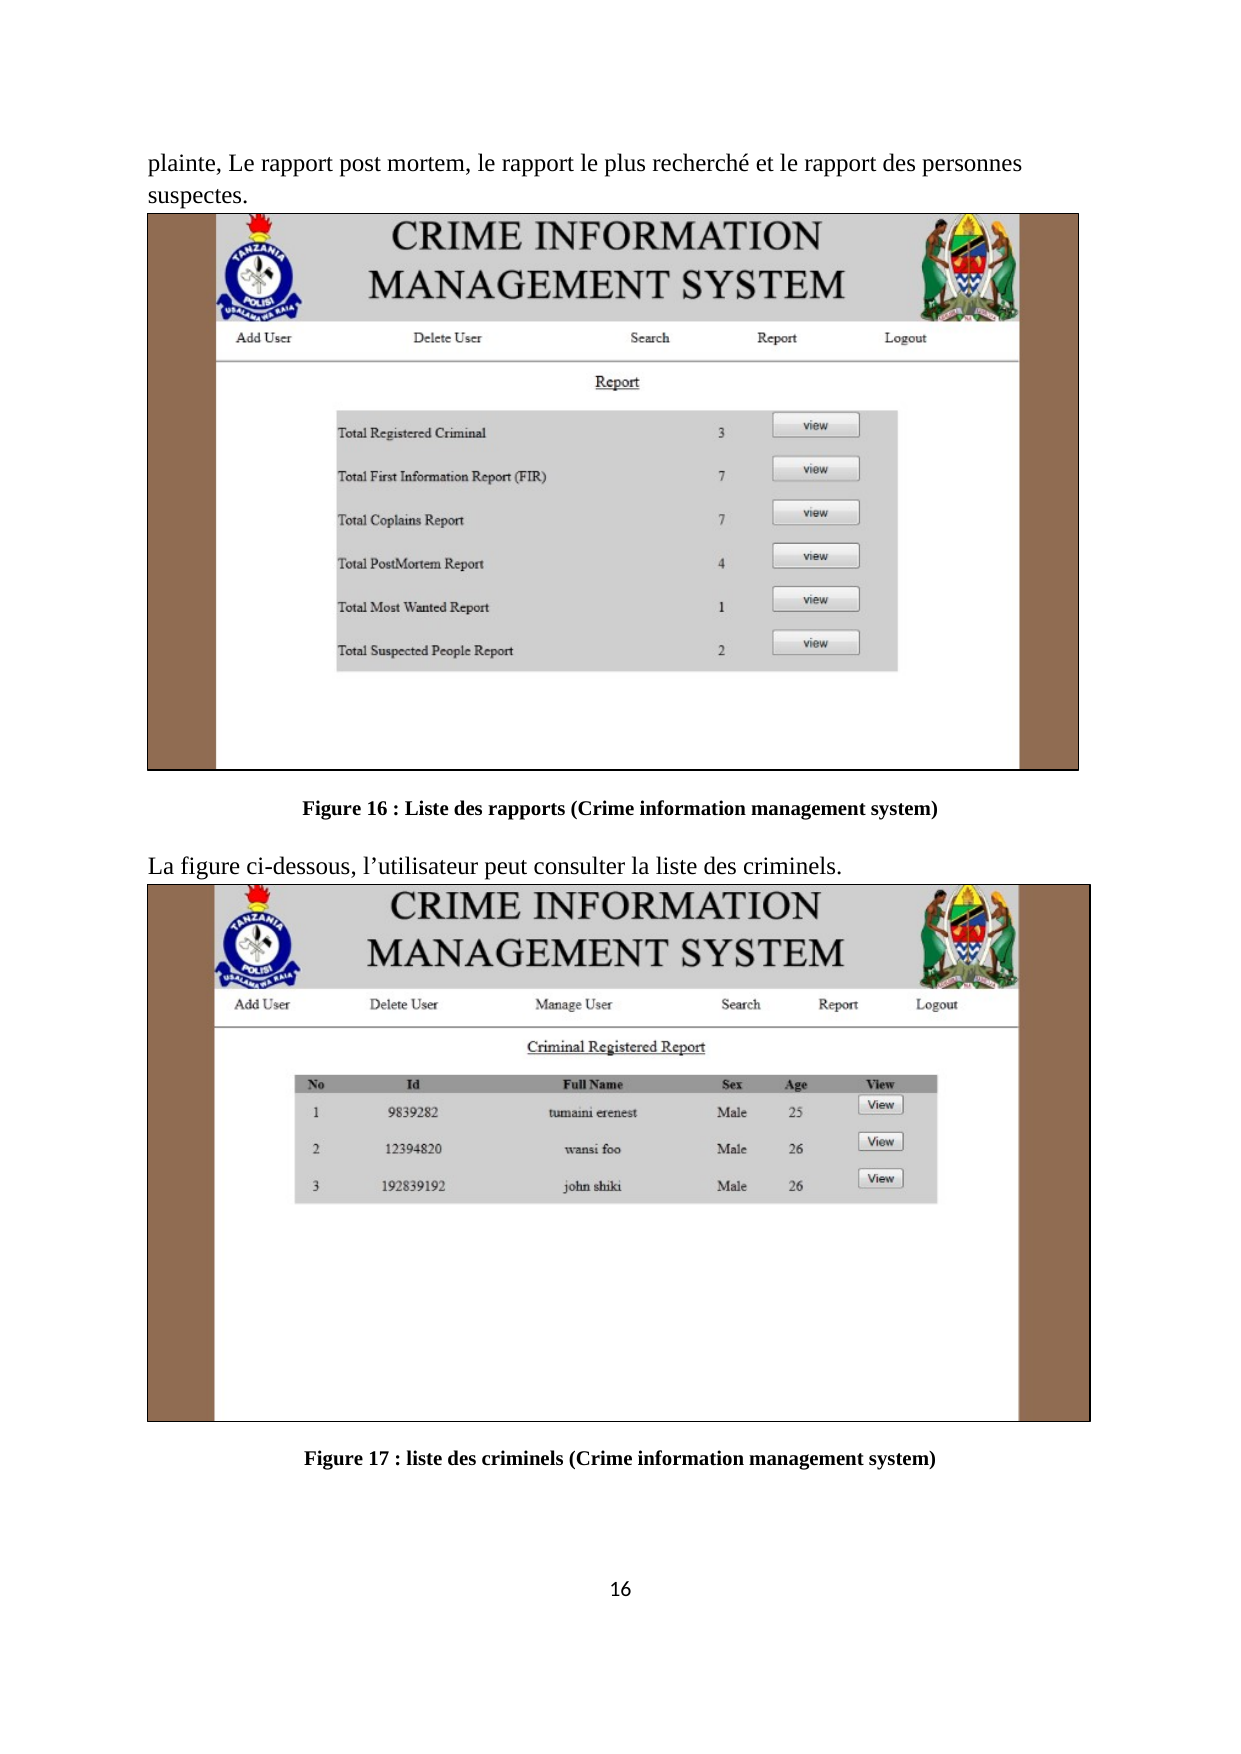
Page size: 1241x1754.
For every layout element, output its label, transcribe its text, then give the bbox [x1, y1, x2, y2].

picture [148, 885, 1089, 1421]
text Figure 16 : Liste des rapports (Crime information management system) [148, 796, 1093, 820]
text Figure 17 : liste des criminels (Crime information management system) [148, 1446, 1093, 1470]
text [148, 148, 1093, 209]
picture [148, 214, 1078, 769]
text La figure ci-dessous, l’utilisateur peut consulter la liste des criminels. [148, 851, 1093, 880]
